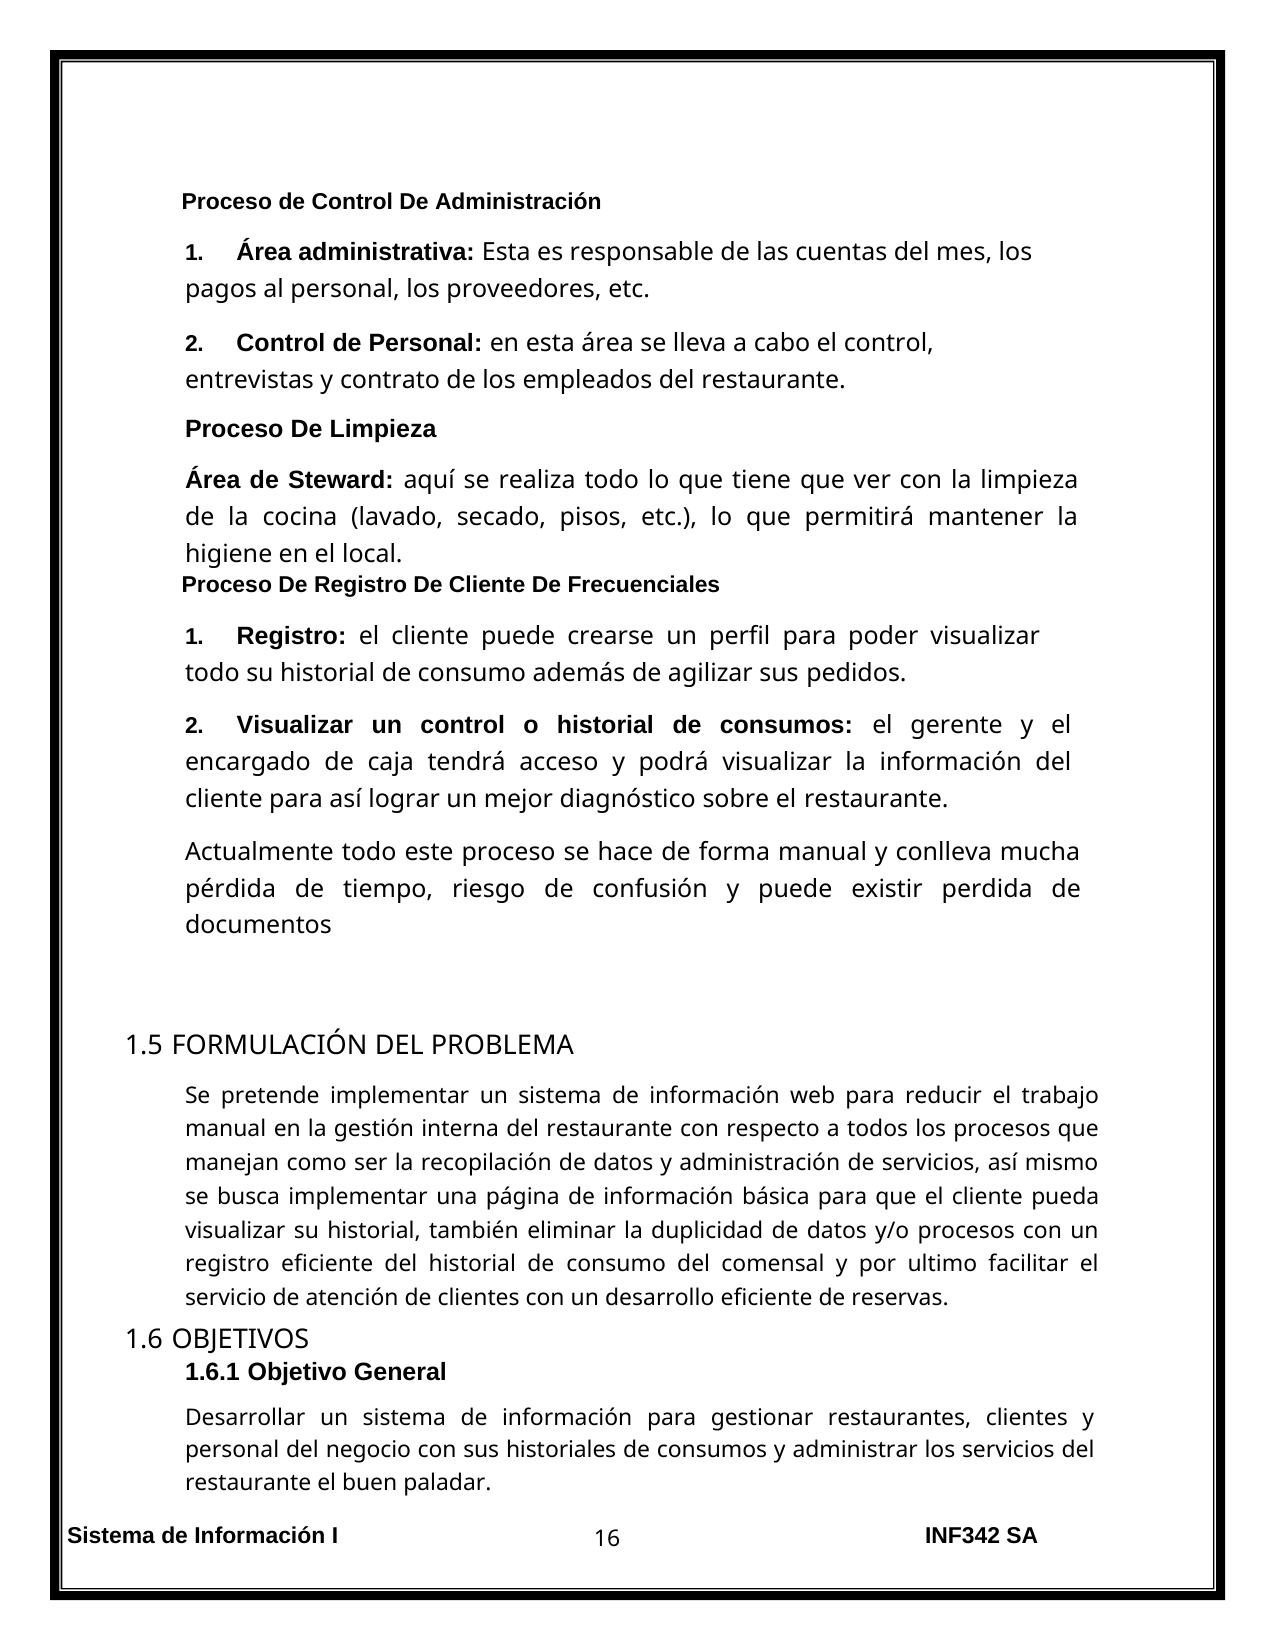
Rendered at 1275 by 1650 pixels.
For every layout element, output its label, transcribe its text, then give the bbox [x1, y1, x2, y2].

list Visualizar un control o historial de consumos: el gerente y el encargado de caja tendrá acceso y podrá visualizar la información del cliente para así lograr un mejor diagnóstico sobre el restaurante. [185, 707, 1072, 814]
text Se pretende implementar un sistema de información web para reducir el trabajo manual en la gestión interna del restaurante con respecto a todos los procesos que manejan como ser la recopilación de datos y administración de servicios, así mismo se busca implementar una página de información básica para que el cliente pueda visualizar su historial, también eliminar la duplicidad de datos y/o procesos con un registro eficiente del historial de consumo del comensal y por ultimo facilitar el servicio de atención de clientes con un desarrollo eficiente de reservas. [185, 1078, 1099, 1312]
subtitle Proceso De Limpieza [185, 414, 1212, 443]
text Área de Steward: aquí se realiza todo lo que tiene que ver con la limpieza de la cocina (lavado, secado, pisos, etc.), lo que permitirá mantener la higiene en el local. [185, 462, 1079, 569]
subtitle OBJETIVOS [124, 1319, 1212, 1356]
subtitle Objetivo General [185, 1356, 1212, 1385]
list Control de Personal: en esta área se lleva a cabo el control, entrevistas y contrato de los empleados del restaurante. [185, 324, 1062, 396]
text Proceso de Control De Administración [181, 188, 1212, 215]
list Área administrativa: Esta es responsable de las cuentas del mes, los pagos al personal, los proveedores, etc. [185, 234, 1093, 305]
text Desarrollar un sistema de información para gestionar restaurantes, clientes y personal del negocio con sus historiales de consumos y administrar los servicios del restaurante el buen paladar. [185, 1401, 1094, 1497]
list Registro: el cliente puede crearse un perfil para poder visualizar todo su historial de consumo además de agilizar sus pedidos. [185, 618, 1040, 689]
subtitle FORMULACIÓN DEL PROBLEMA [124, 1026, 1212, 1062]
text Actualmente todo este proceso se hace de forma manual y conlleva mucha pérdida de tiempo, riesgo de confusión y puede existir perdida de documentos [185, 833, 1081, 941]
text Proceso De Registro De Cliente De Frecuenciales [181, 572, 1212, 598]
